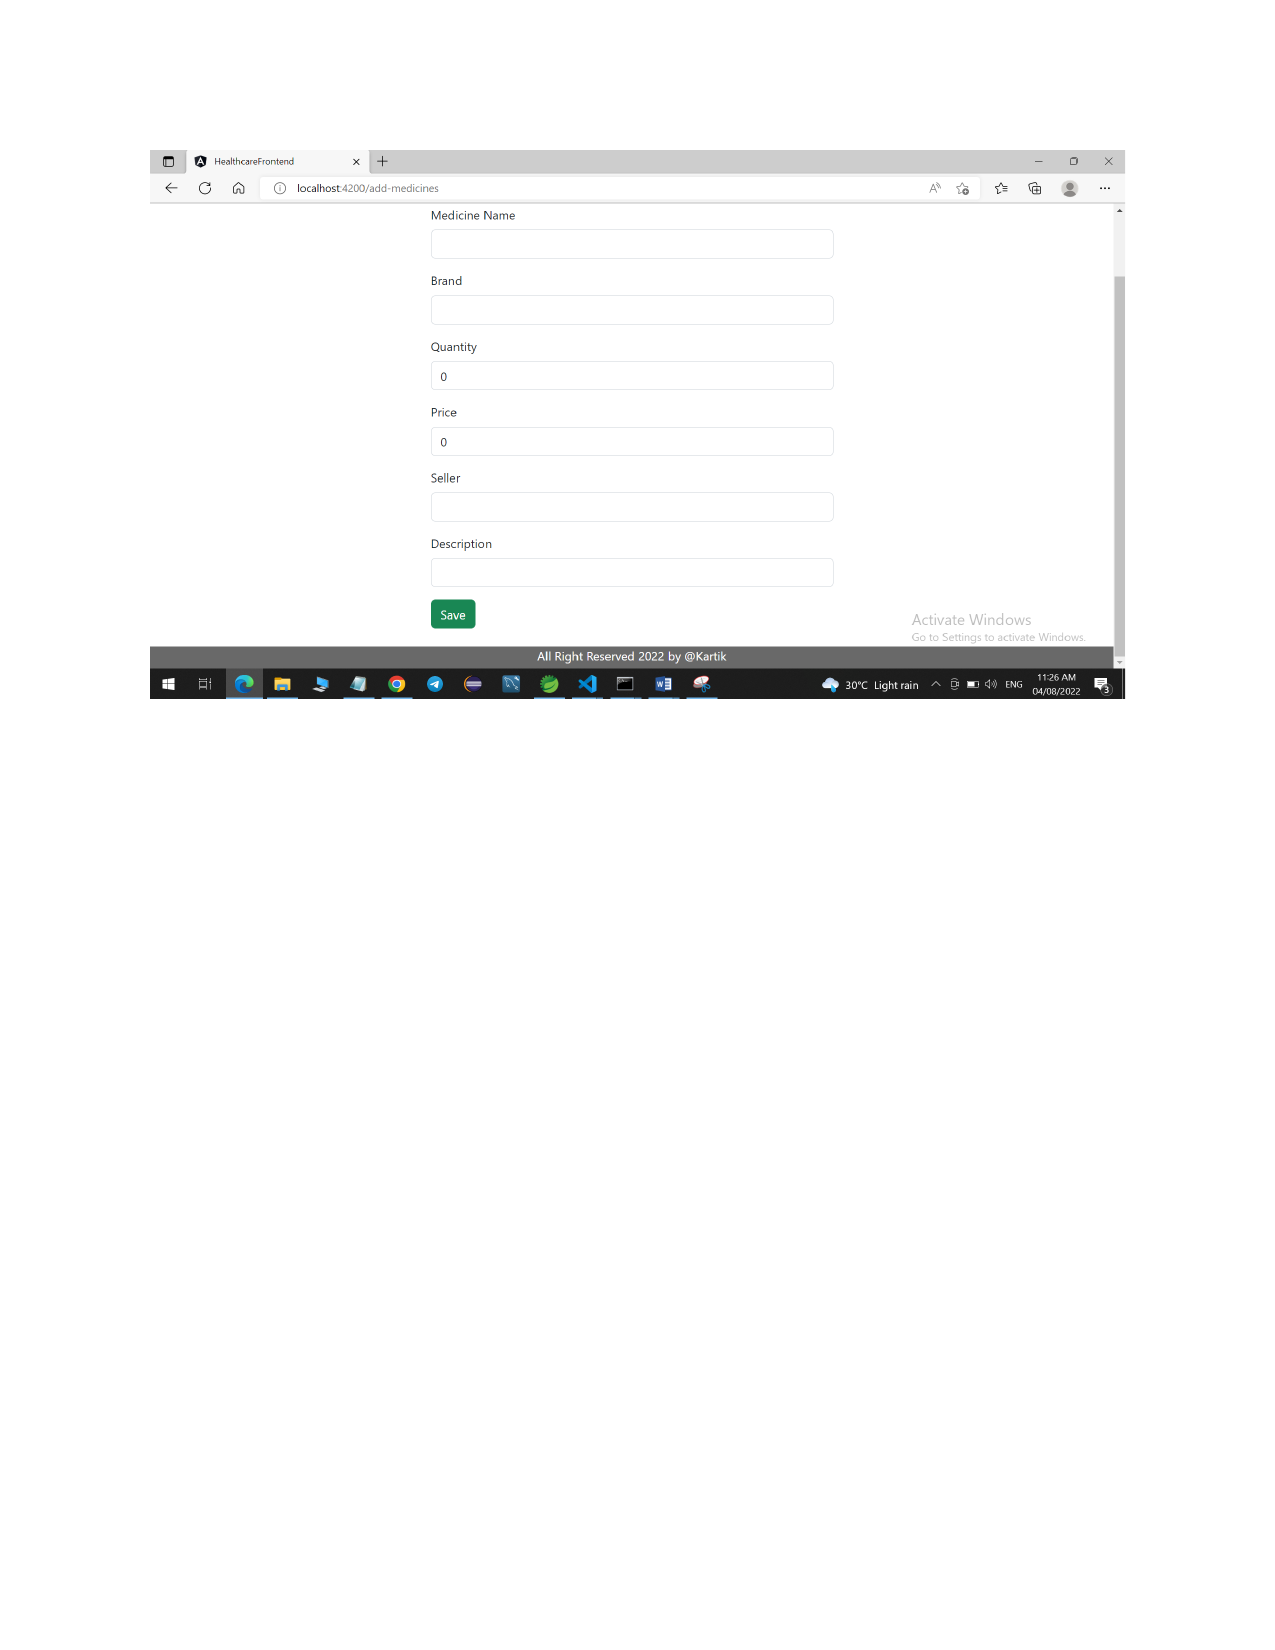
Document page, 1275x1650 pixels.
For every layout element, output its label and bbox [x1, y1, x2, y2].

picture [150, 150, 1125, 699]
